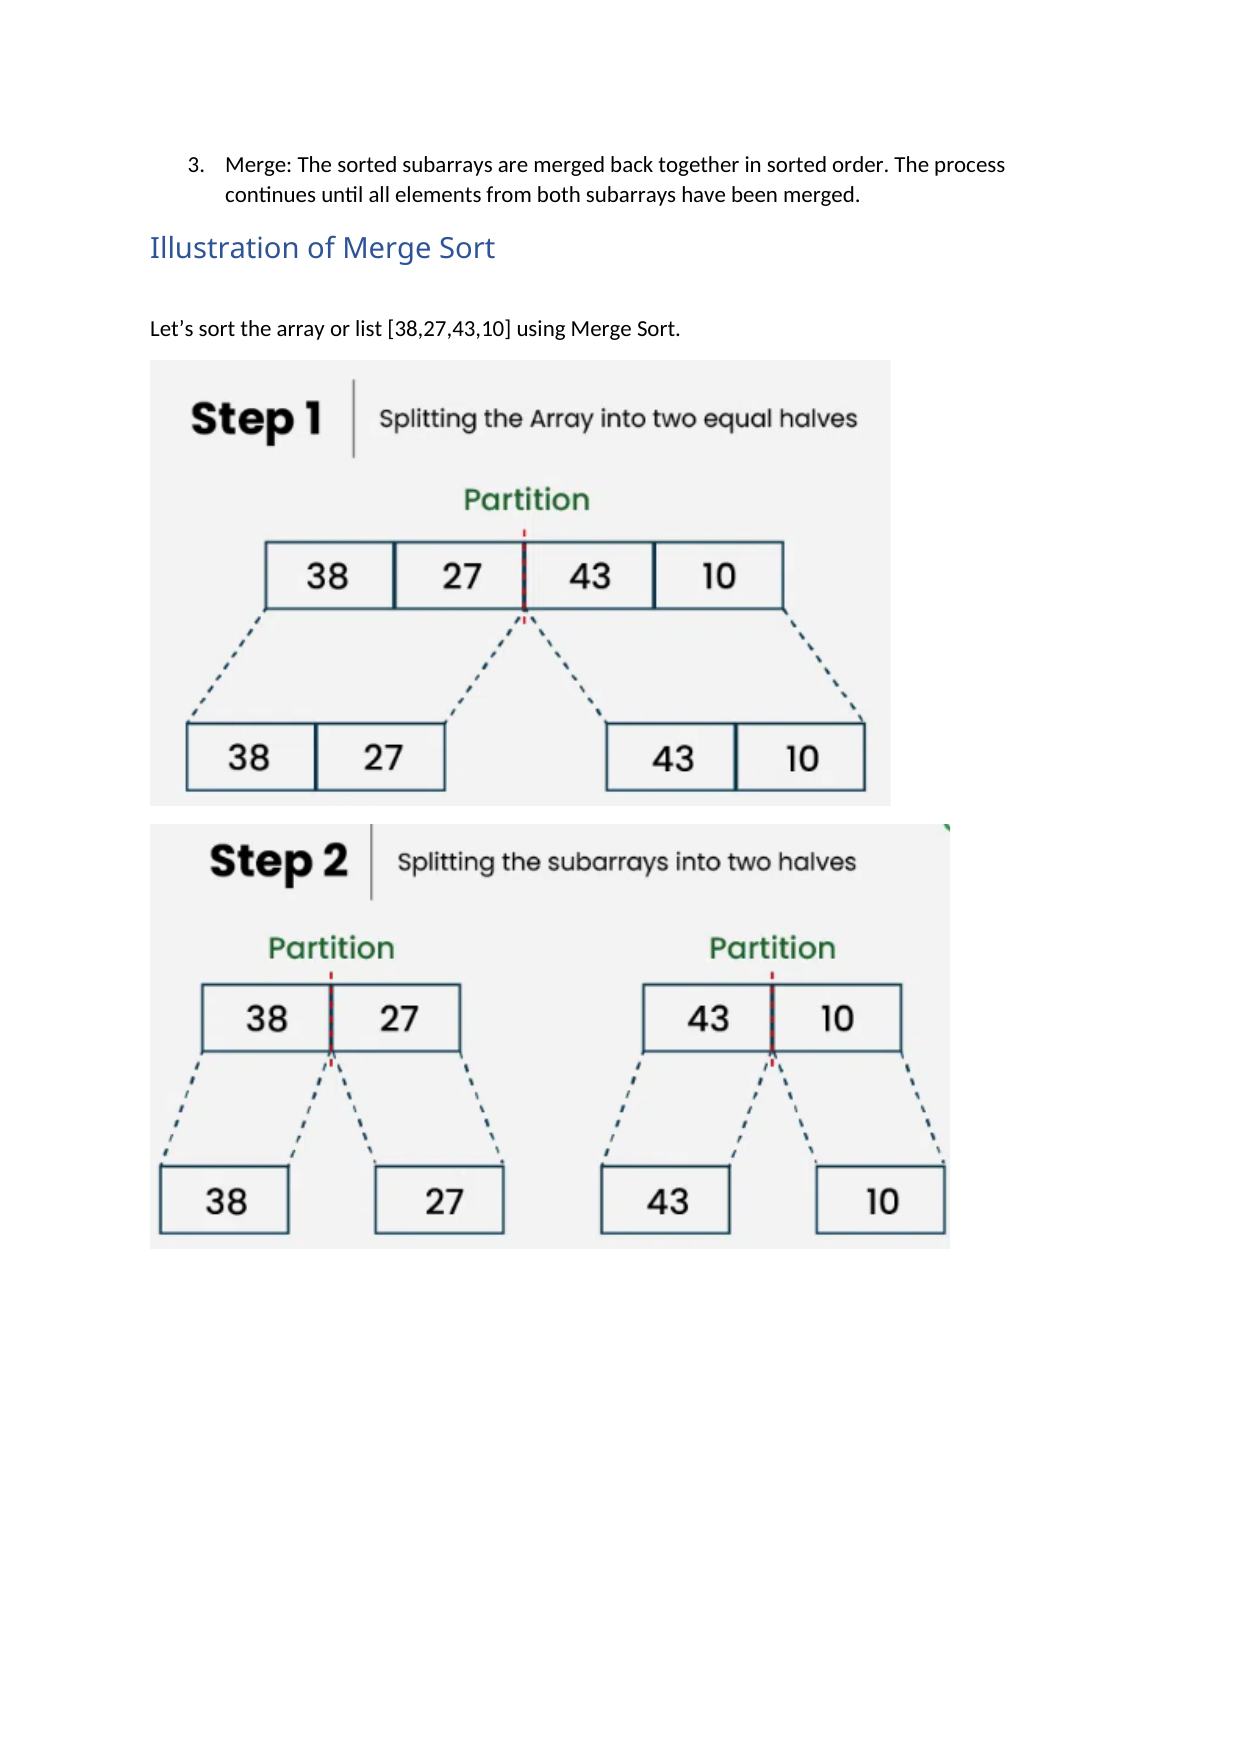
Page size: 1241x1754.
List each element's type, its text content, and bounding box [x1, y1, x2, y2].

list Merge: The sorted subarrays are merged back together in sorted order. The process continues until all elements from both subarrays have been merged. [187, 150, 1090, 208]
text Let’s sort the array or list [38,27,43,10] using Merge Sort. [150, 314, 1090, 342]
picture [150, 824, 951, 1249]
subtitle Illustration of Merge Sort [150, 227, 1090, 267]
picture [150, 360, 891, 806]
